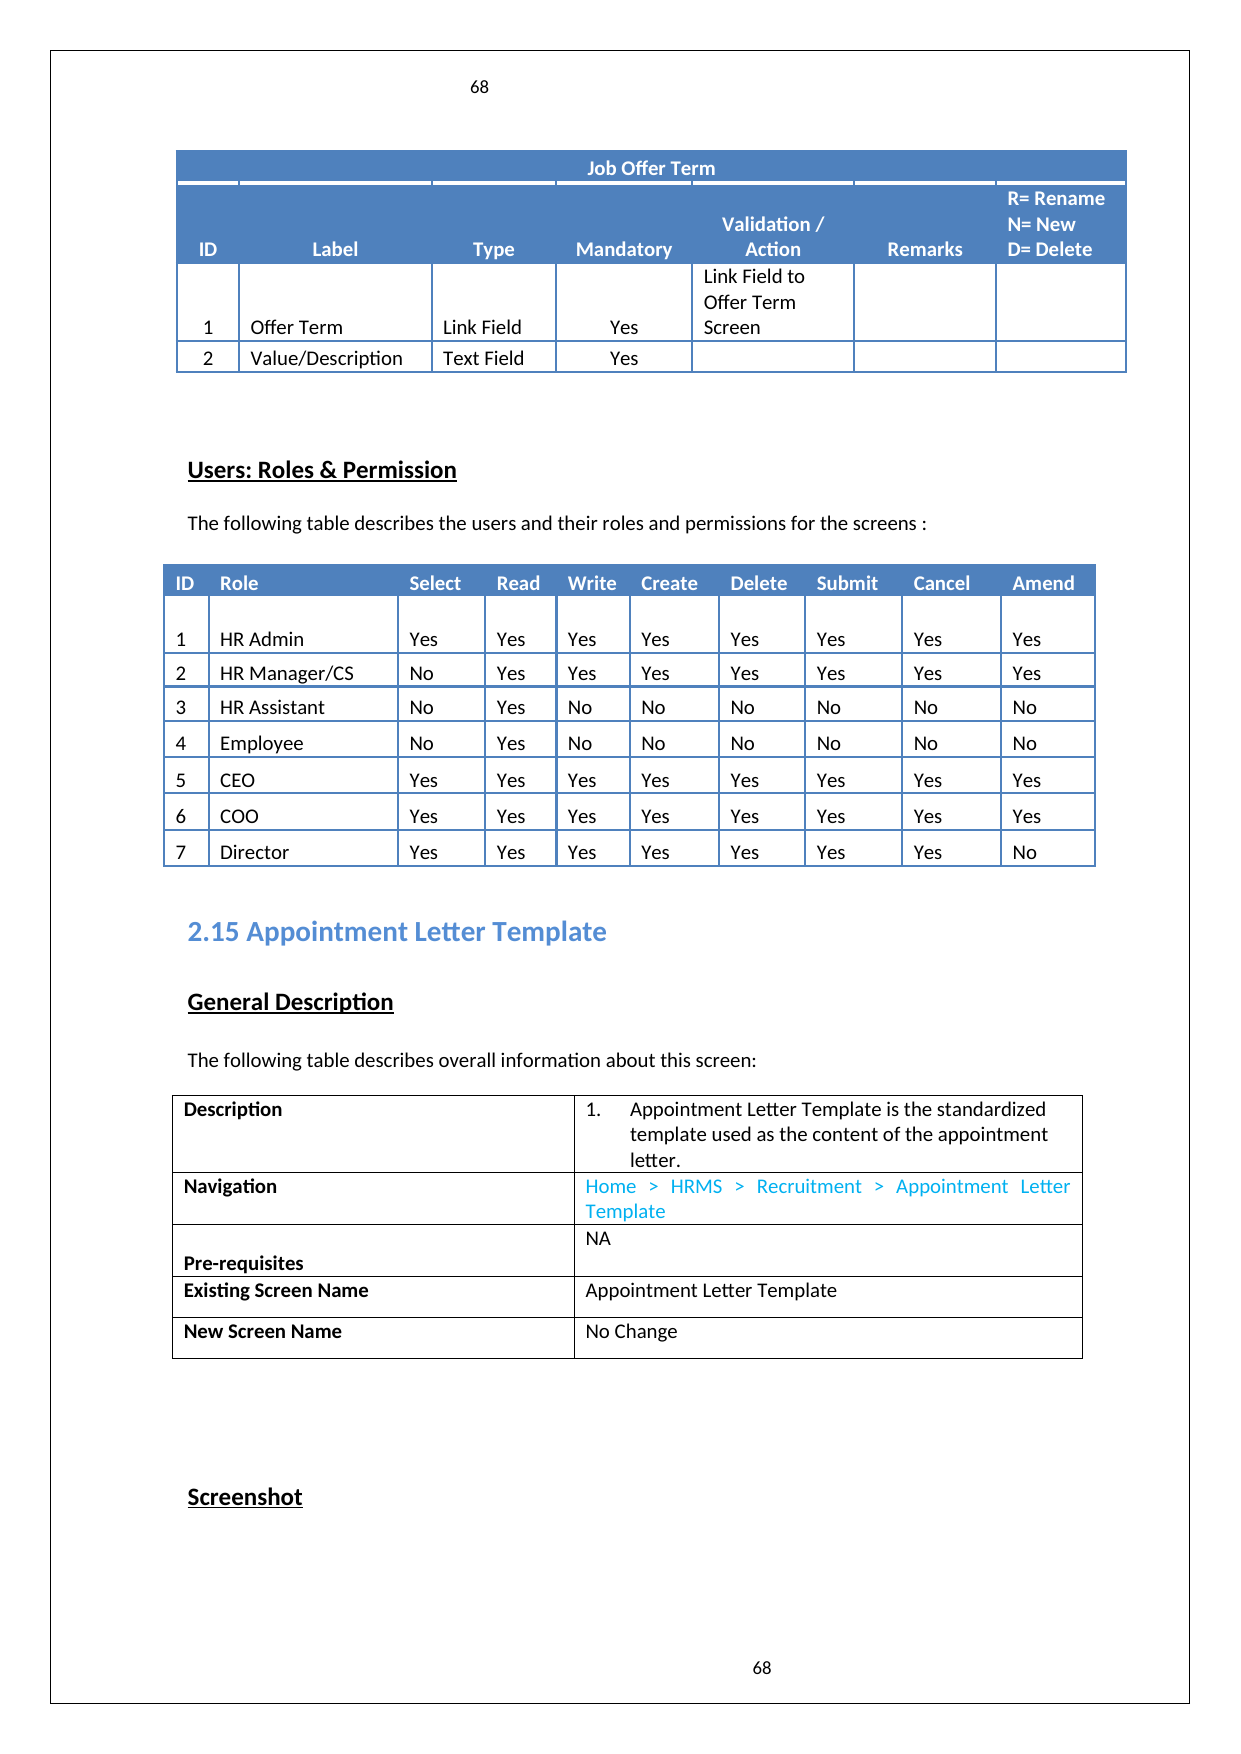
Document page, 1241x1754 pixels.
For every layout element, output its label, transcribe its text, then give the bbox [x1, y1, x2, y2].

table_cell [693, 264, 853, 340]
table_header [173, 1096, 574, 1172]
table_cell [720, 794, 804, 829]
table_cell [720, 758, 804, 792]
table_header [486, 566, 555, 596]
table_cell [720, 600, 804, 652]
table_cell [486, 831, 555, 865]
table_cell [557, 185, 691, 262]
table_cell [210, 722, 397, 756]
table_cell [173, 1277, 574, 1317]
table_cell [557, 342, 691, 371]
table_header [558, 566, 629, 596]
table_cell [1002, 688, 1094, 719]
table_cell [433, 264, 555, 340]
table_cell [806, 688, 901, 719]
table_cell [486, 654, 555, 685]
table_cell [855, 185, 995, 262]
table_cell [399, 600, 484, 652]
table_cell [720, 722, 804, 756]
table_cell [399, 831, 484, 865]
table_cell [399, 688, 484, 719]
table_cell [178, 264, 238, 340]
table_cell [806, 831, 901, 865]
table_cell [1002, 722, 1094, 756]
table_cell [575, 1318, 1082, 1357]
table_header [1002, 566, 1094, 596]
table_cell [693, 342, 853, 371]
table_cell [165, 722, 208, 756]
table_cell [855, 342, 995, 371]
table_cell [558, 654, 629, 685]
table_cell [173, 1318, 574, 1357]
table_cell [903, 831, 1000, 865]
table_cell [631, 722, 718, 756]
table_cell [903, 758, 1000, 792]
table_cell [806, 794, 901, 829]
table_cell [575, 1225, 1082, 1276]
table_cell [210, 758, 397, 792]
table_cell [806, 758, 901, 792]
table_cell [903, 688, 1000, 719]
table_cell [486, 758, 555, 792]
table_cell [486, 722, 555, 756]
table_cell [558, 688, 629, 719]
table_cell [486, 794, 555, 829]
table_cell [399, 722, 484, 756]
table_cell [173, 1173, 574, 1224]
list The following table describes the users and their roles and permissions for the screens : [187, 510, 1053, 535]
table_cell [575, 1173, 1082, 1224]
text The following table describes overall information about this screen: [187, 1047, 1053, 1073]
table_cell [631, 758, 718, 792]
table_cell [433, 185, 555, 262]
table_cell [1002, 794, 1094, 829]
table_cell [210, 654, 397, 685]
list General Description [187, 986, 1053, 1017]
list Screenshot [187, 1481, 1053, 1511]
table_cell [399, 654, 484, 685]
list Users: Roles & Permission [187, 454, 1053, 484]
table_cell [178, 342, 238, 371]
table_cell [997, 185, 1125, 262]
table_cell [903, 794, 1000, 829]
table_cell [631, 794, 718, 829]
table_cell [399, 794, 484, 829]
subtitle Appointment Letter Template [187, 913, 1053, 948]
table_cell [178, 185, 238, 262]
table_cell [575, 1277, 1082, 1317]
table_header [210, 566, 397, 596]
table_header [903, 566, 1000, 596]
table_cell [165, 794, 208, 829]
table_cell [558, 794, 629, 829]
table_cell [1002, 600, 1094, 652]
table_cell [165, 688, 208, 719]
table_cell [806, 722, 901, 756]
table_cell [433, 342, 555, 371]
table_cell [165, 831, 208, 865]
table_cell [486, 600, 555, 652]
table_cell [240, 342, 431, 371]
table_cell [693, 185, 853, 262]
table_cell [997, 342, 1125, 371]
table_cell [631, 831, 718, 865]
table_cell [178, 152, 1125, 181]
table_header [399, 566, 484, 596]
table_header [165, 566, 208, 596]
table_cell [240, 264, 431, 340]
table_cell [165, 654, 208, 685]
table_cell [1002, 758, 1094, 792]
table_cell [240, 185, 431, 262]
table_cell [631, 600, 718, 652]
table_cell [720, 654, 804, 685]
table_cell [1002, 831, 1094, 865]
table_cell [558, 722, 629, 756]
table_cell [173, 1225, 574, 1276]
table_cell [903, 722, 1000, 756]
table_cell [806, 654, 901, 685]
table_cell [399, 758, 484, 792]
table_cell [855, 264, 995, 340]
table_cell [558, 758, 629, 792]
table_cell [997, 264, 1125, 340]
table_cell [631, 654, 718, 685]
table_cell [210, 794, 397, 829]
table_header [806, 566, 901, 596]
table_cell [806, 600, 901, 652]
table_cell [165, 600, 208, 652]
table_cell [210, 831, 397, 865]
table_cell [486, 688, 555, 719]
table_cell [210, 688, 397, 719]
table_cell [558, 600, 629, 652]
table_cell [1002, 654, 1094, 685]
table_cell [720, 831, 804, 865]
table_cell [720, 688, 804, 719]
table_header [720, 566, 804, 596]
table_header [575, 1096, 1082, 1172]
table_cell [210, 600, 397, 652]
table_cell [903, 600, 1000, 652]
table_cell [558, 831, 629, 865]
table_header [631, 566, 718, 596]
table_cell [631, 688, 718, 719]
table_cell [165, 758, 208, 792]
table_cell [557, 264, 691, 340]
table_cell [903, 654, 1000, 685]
